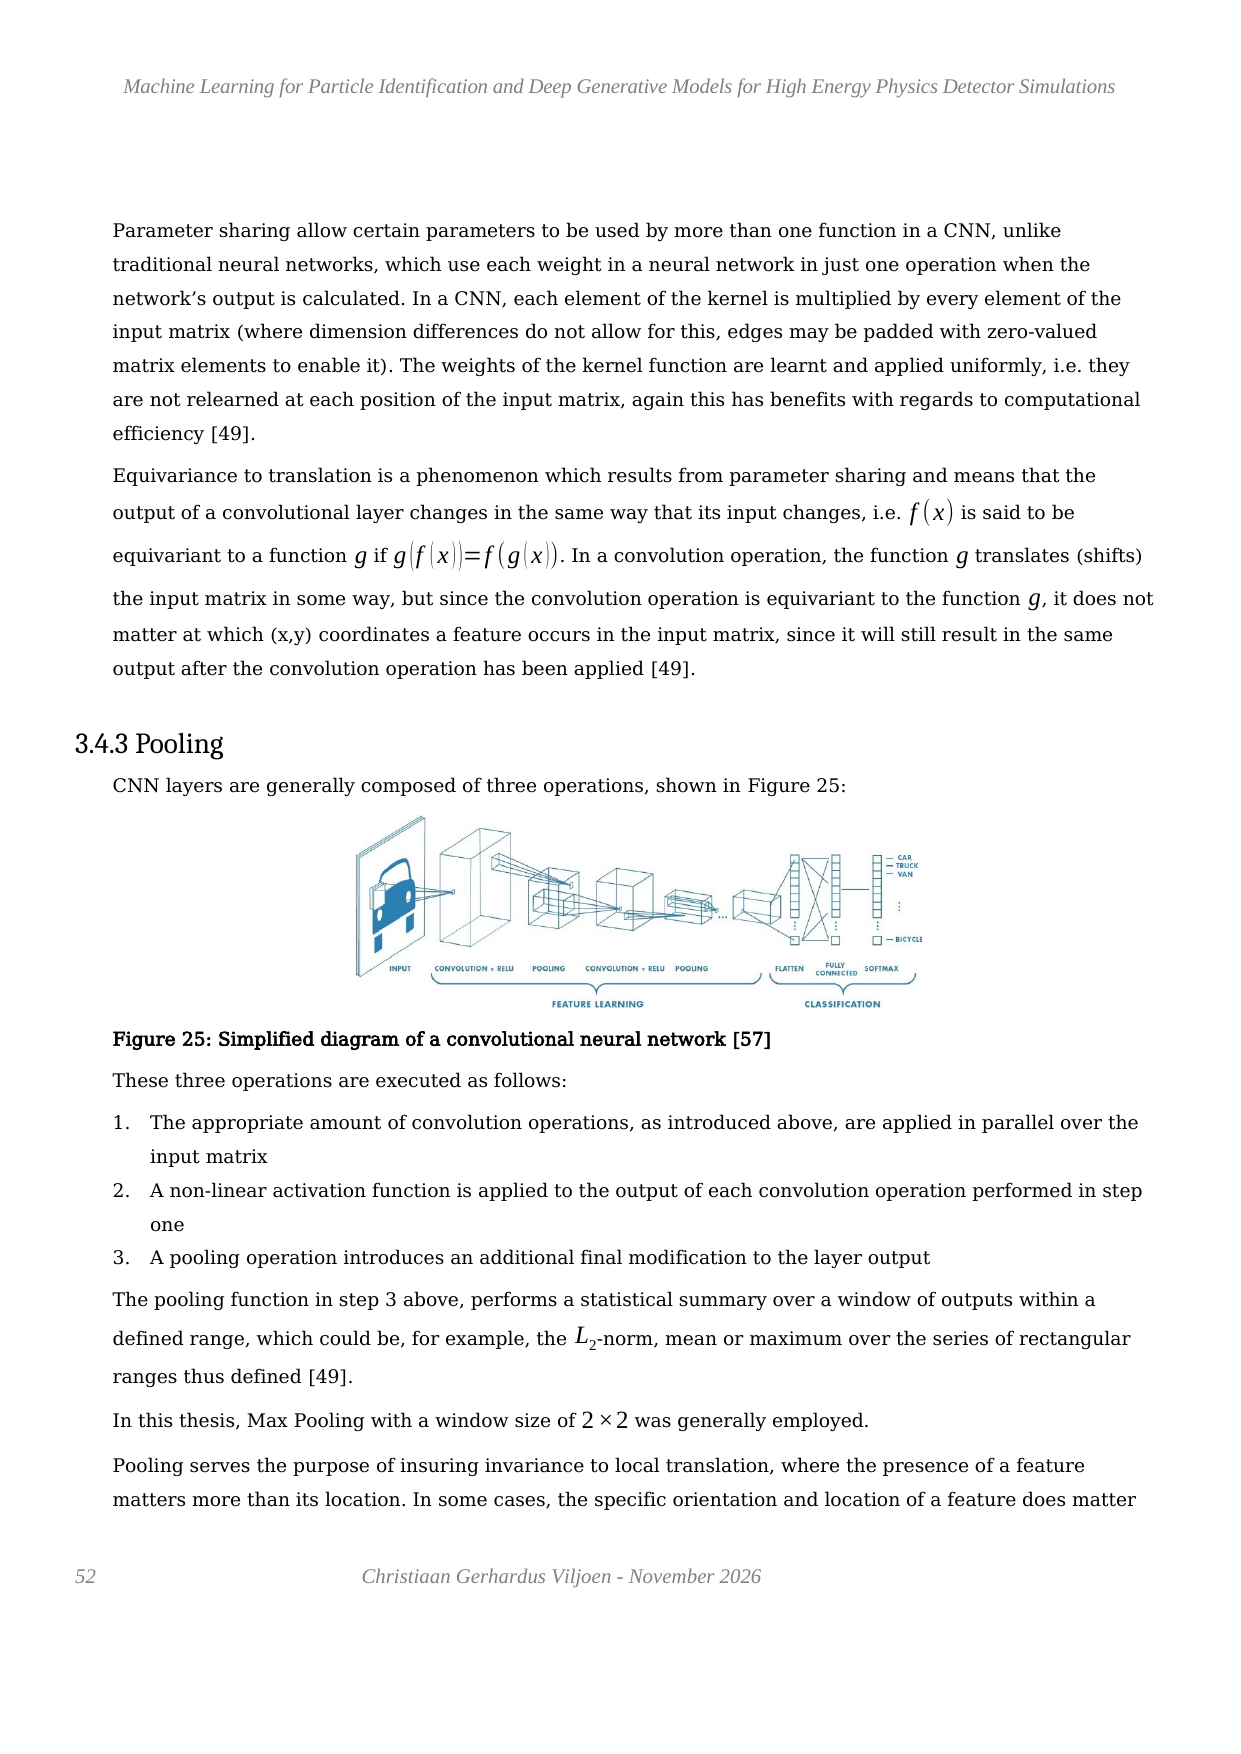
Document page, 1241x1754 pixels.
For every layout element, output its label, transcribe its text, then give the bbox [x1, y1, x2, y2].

subtitle Pooling [75, 728, 1165, 761]
text These three operations are executed as follows: [112, 1069, 1165, 1091]
picture [355, 815, 923, 1008]
text CNN layers are generally composed of three operations, shown in Figure 25: [112, 774, 1165, 796]
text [112, 1454, 1165, 1510]
text Parameter sharing allow certain parameters to be used by more than one function in a CNN, unlike traditional neural networks, which use each weight in a neural network in just one operation when the network’s output is calculated. In a CNN, each element of the kernel is multiplied by every element of the input matrix (where dimension differences do not allow for this, edges may be padded with zero-valued matrix elements to enable it). The weights of the kernel function are learnt and applied uniformly, i.e. they are not relearned at each position of the input matrix, again this has benefits with regards to computational efficiency . [112, 219, 1165, 444]
text The pooling function in step 3 above, performs a statistical summary over a window of outputs within a defined range, which could be, for example, the -norm, mean or maximum over the series of rectangular ranges thus defined . [112, 1288, 1165, 1387]
list The appropriate amount of convolution operations, as introduced above, are applied in parallel over the input matrix [112, 1111, 1165, 1167]
text Equivariance to translation is a phenomenon which results from parameter sharing and means that the output of a convolutional layer changes in the same way that its input changes, i.e. is said to be equivariant to a function if . In a convolution operation, the function translates (shifts) the input matrix in some way, but since the convolution operation is equivariant to the function , it does not matter at which (x,y) coordinates a feature occurs in the input matrix, since it will still result in the same output after the convolution operation has been applied . [112, 464, 1165, 679]
list A non-linear activation function is applied to the output of each convolution operation performed in step one [112, 1178, 1165, 1235]
text In this thesis, Max Pooling with a window size of was generally employed. [112, 1407, 1165, 1434]
text Figure 25: Simplified diagram of a convolutional neural network [112, 1027, 1165, 1049]
list A pooling operation introduces an additional final modification to the layer output [112, 1246, 1165, 1268]
